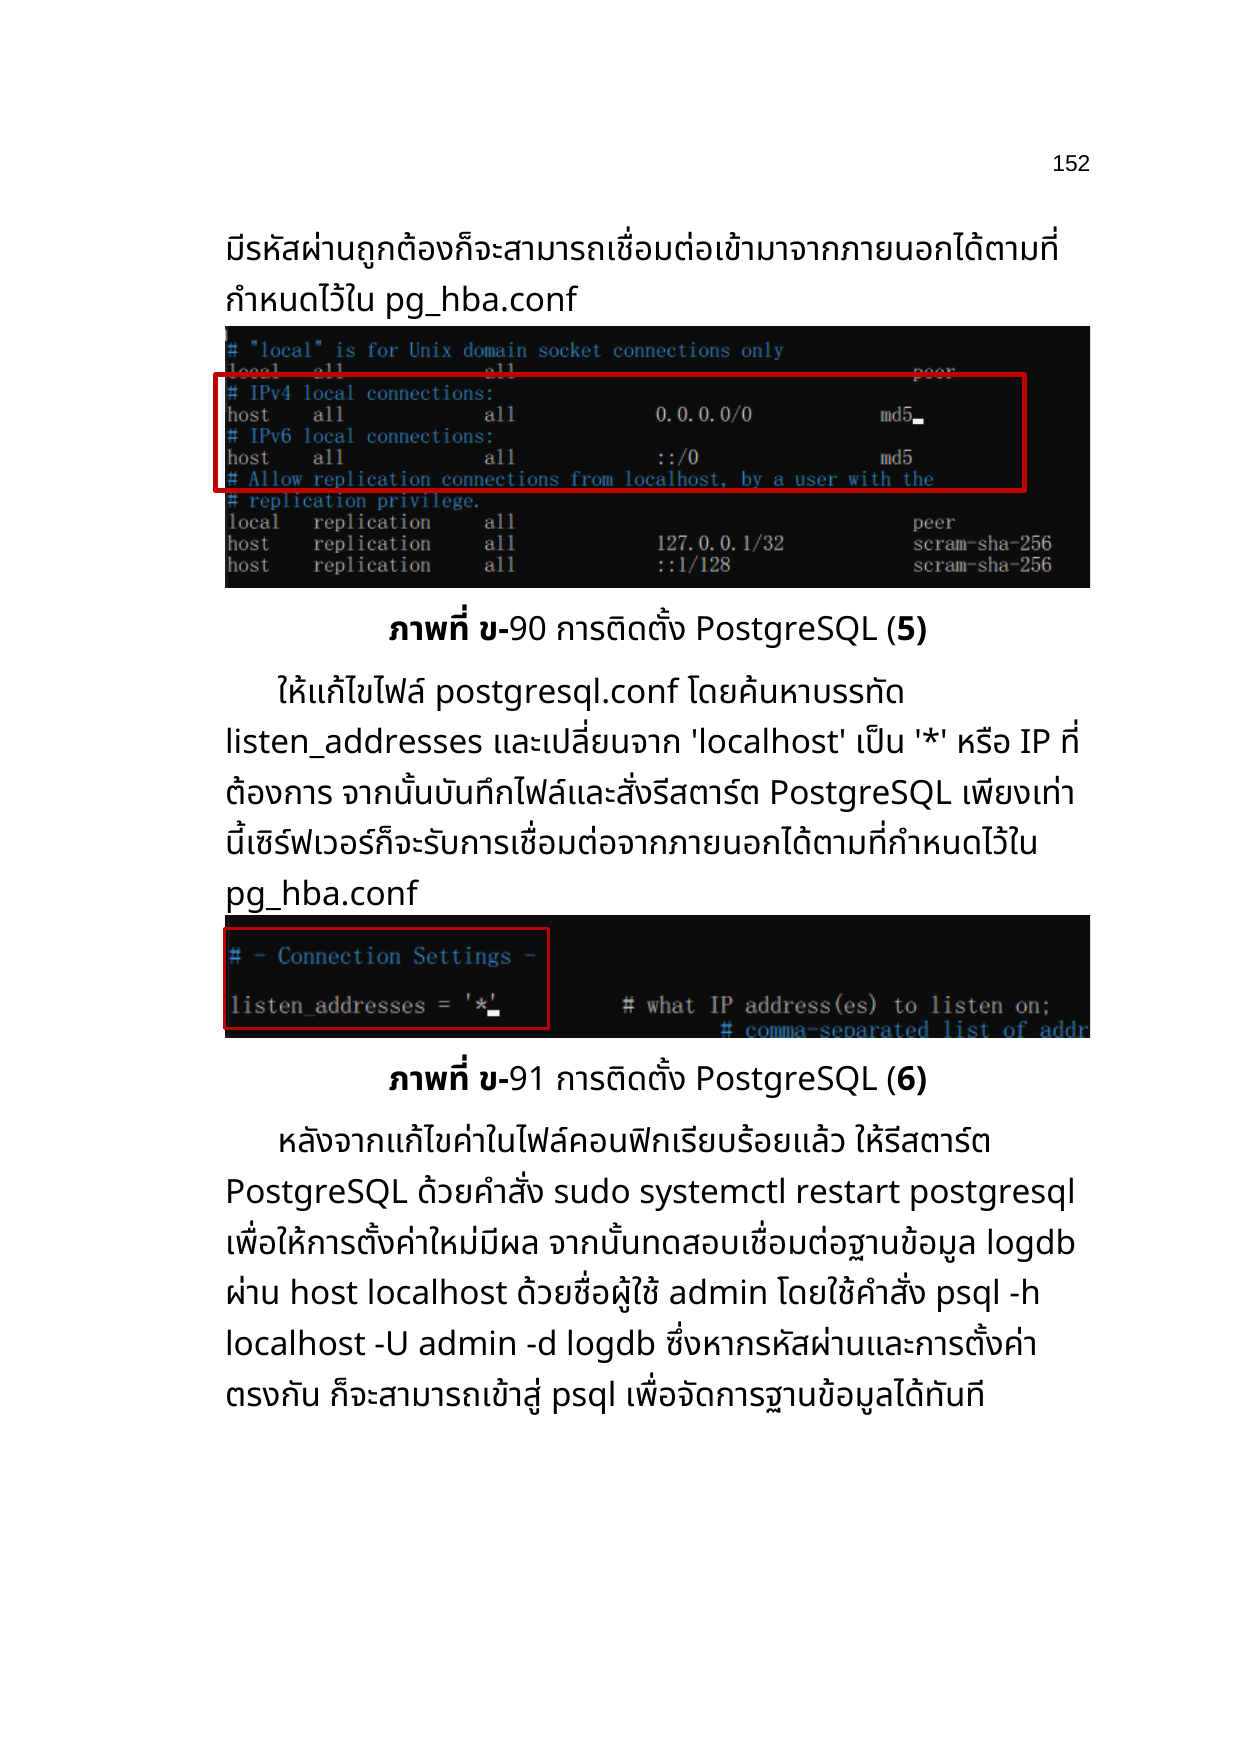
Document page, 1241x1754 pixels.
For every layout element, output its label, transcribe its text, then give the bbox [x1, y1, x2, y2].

picture [225, 326, 1091, 588]
picture [226, 930, 547, 1027]
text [225, 225, 1090, 326]
text ภาพที่ ข-35 การติดตั้ง PostgreSQL (6) [225, 1054, 1090, 1105]
text หลังจากแก้ไขค่าในไฟล์คอนฟิกเรียบร้อยแล้ว ให้รีสตาร์ต PostgreSQL ด้วยคำสั่ง sudo systemctl restart postgresql เพื่อให้การตั้งค่าใหม่มีผล จากนั้นทดสอบเชื่อมต่อฐานข้อมูล logdb ผ่าน host localhost ด้วยชื่อผู้ใช้ admin โดยใช้คำสั่ง psql -h localhost -U admin -d logdb ซึ่งหากรหัสผ่านและการตั้งค่าตรงกัน ก็จะสามารถเข้าสู่ psql เพื่อจัดการฐานข้อมูลได้ทันที [225, 1117, 1090, 1421]
picture [225, 915, 1091, 1038]
text ภาพที่ ข-34 การติดตั้ง PostgreSQL (5) [225, 604, 1090, 655]
text ให้แก้ไขไฟล์ postgresql.conf โดยค้นหาบรรทัด listen_addresses และเปลี่ยนจาก 'localhost' เป็น '*' หรือ IP ที่ต้องการ จากนั้นบันทึกไฟล์และสั่งรีสตาร์ต PostgreSQL เพียงเท่านี้เซิร์ฟเวอร์ก็จะรับการเชื่อมต่อจากภายนอกได้ตามที่กำหนดไว้ใน pg_hba.conf [225, 667, 1090, 915]
picture [225, 377, 1022, 488]
